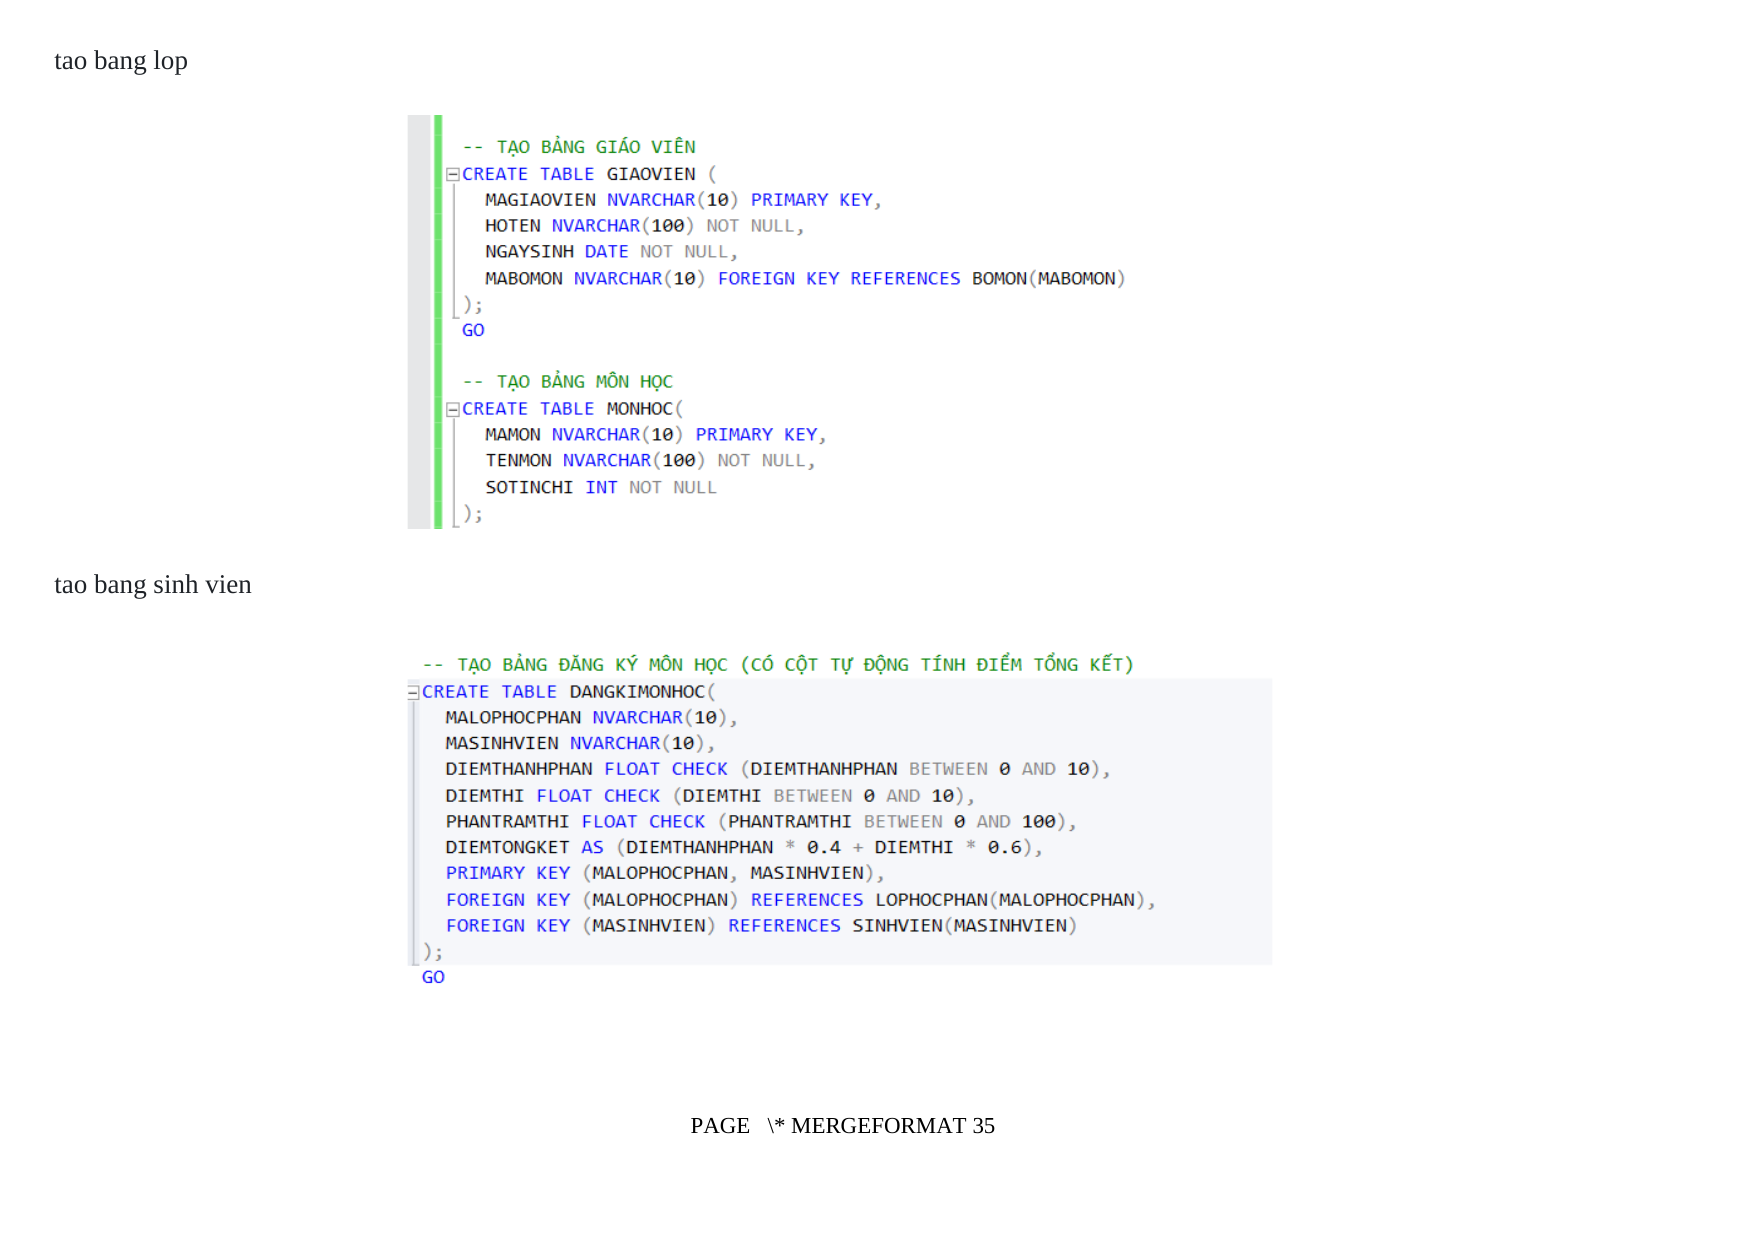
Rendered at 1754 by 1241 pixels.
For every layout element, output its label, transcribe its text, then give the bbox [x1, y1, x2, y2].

text tao bang lop [0, 44, 1680, 75]
picture [407, 640, 1273, 999]
picture [407, 115, 1273, 529]
text tao bang sinh vien [0, 569, 1680, 600]
